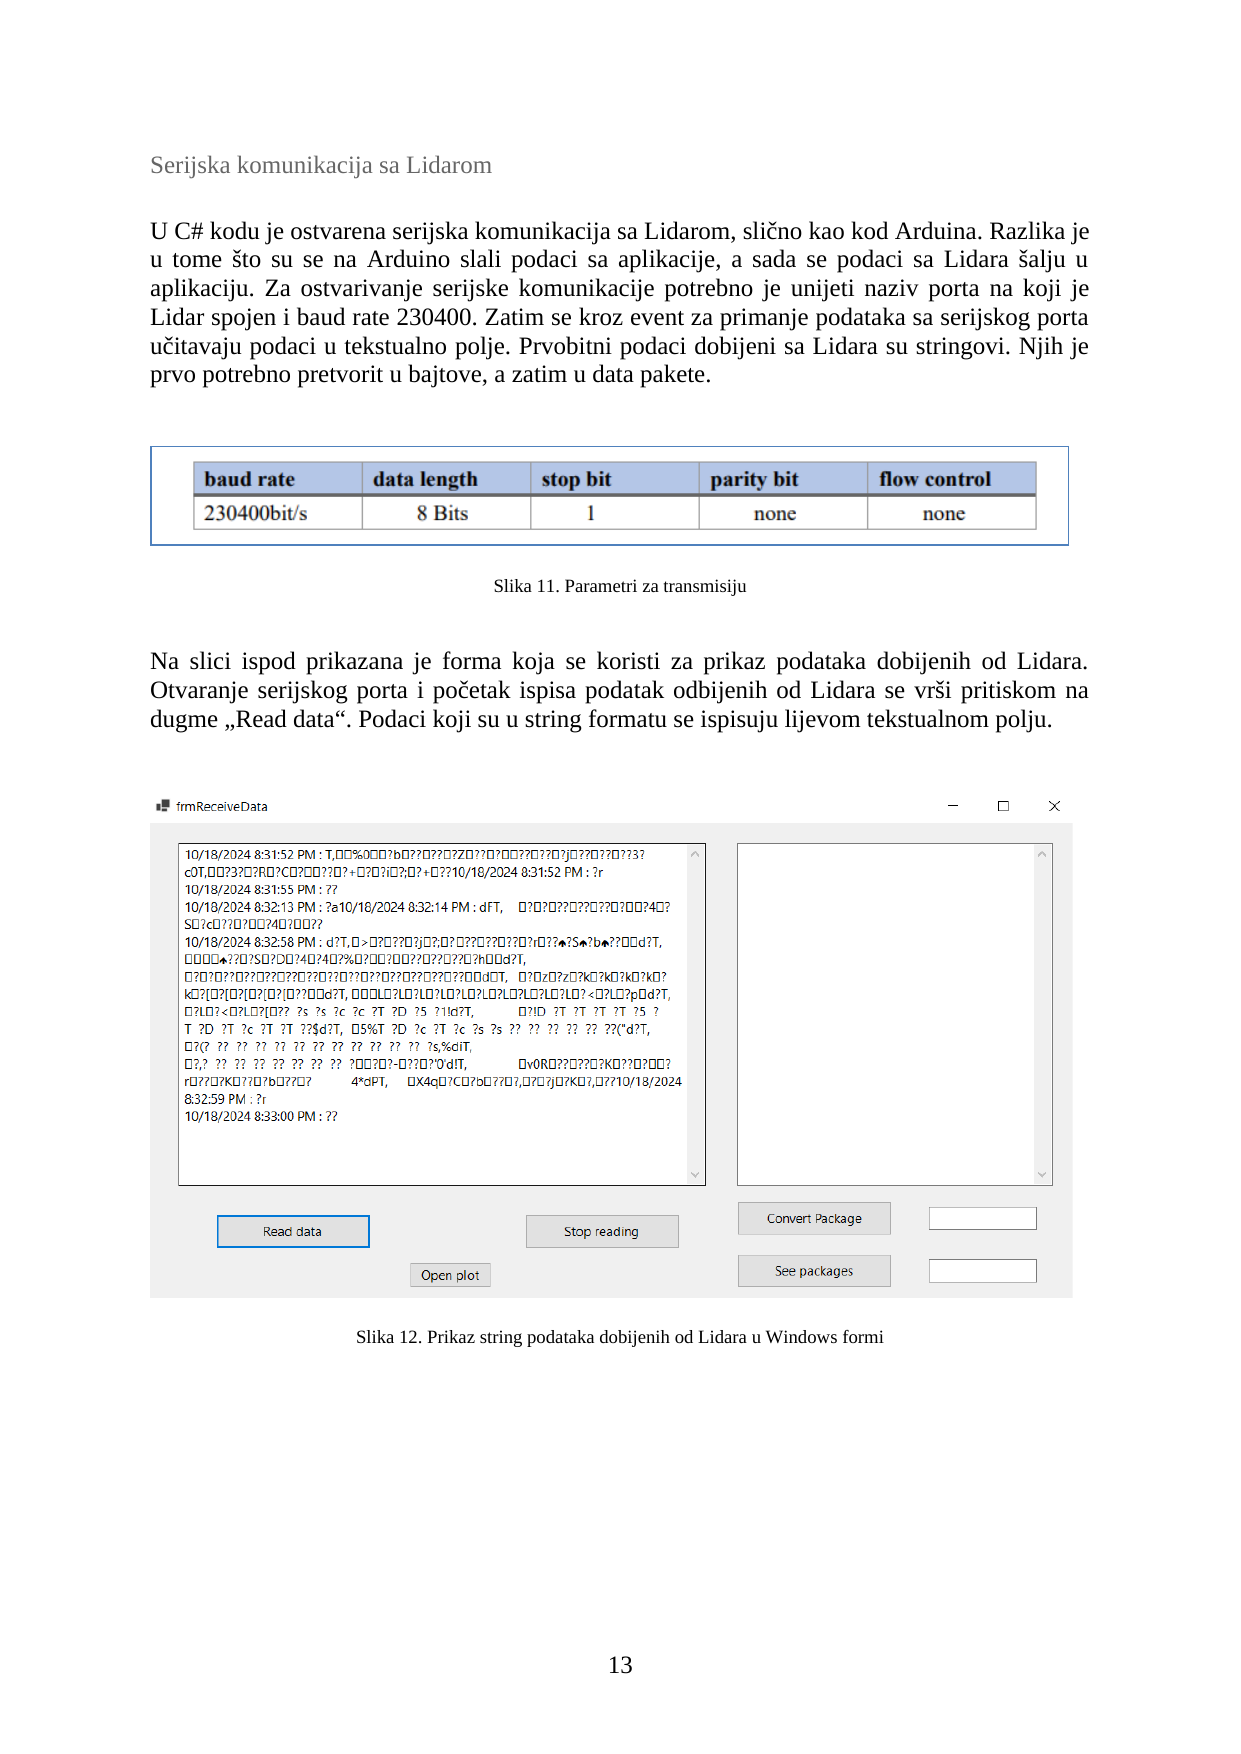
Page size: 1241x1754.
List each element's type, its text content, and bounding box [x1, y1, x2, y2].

subtitle Serijska komunikacija sa Lidarom [150, 150, 1090, 179]
text Na slici ispod prikazana je forma koja se koristi za prikaz podataka dobijenih od Lidara. Otvaranje serijskog porta i početak ispisa podatak odbijenih od Lidara se vrši pritiskom na dugme „Read data“. Podaci koji su u string formatu se ispisuju lijevom tekstualnom polju. [150, 646, 1090, 733]
text U C# kodu je ostvarena serijska komunikacija sa Lidarom, slično kao kod Arduina. Razlika je u tome što su se na Arduino slali podaci sa aplikacije, a sada se podaci sa Lidara šalju u aplikaciju. Za ostvarivanje serijske komunikacije potrebno je unijeti naziv porta na koji je Lidar spojen i baud rate 230400. Zatim se kroz event za primanje podataka sa serijskog porta učitavaju podaci u tekstualno polje. Prvobitni podaci dobijeni sa Lidara su stringovi. Njih je prvo potrebno pretvorit u bajtove, a zatim u data pakete. [150, 216, 1090, 388]
picture [150, 790, 1073, 1298]
text Slika 12. Prikaz string podataka dobijenih od Lidara u Windows formi [150, 1326, 1090, 1348]
text Slika 11. Parametri za transmisiju [150, 574, 1090, 596]
picture [152, 447, 1068, 544]
